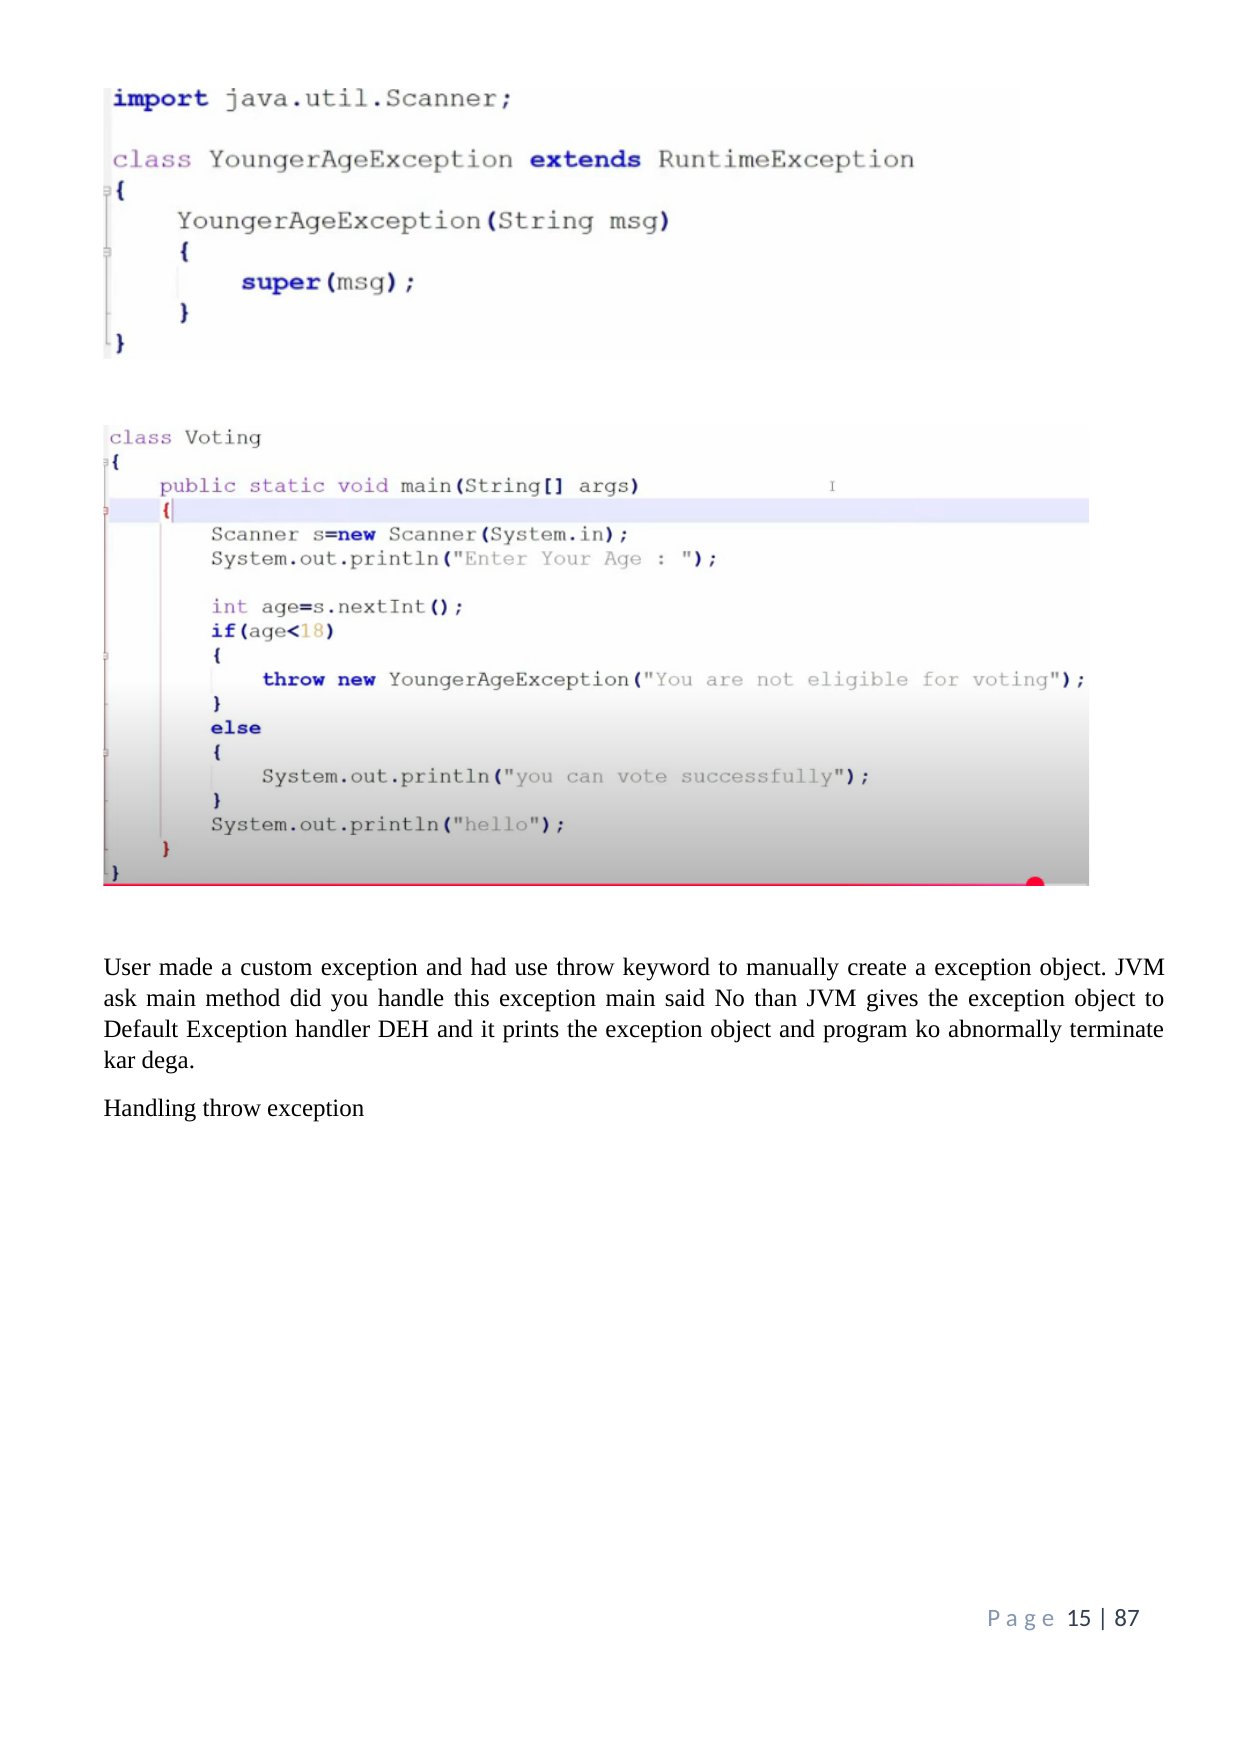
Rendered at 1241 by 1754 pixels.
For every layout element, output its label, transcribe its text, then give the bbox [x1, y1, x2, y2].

picture [103, 425, 1090, 886]
text Handling throw exception [103, 1093, 1166, 1122]
text User made a custom exception and had use throw keyword to manually create a exception object. JVM ask main method did you handle this exception main said No than JVM gives the exception object to Default Exception handler DEH and it prints the exception object and program ko abnormally terminate kar dega. [103, 952, 1166, 1074]
picture [103, 88, 1021, 359]
